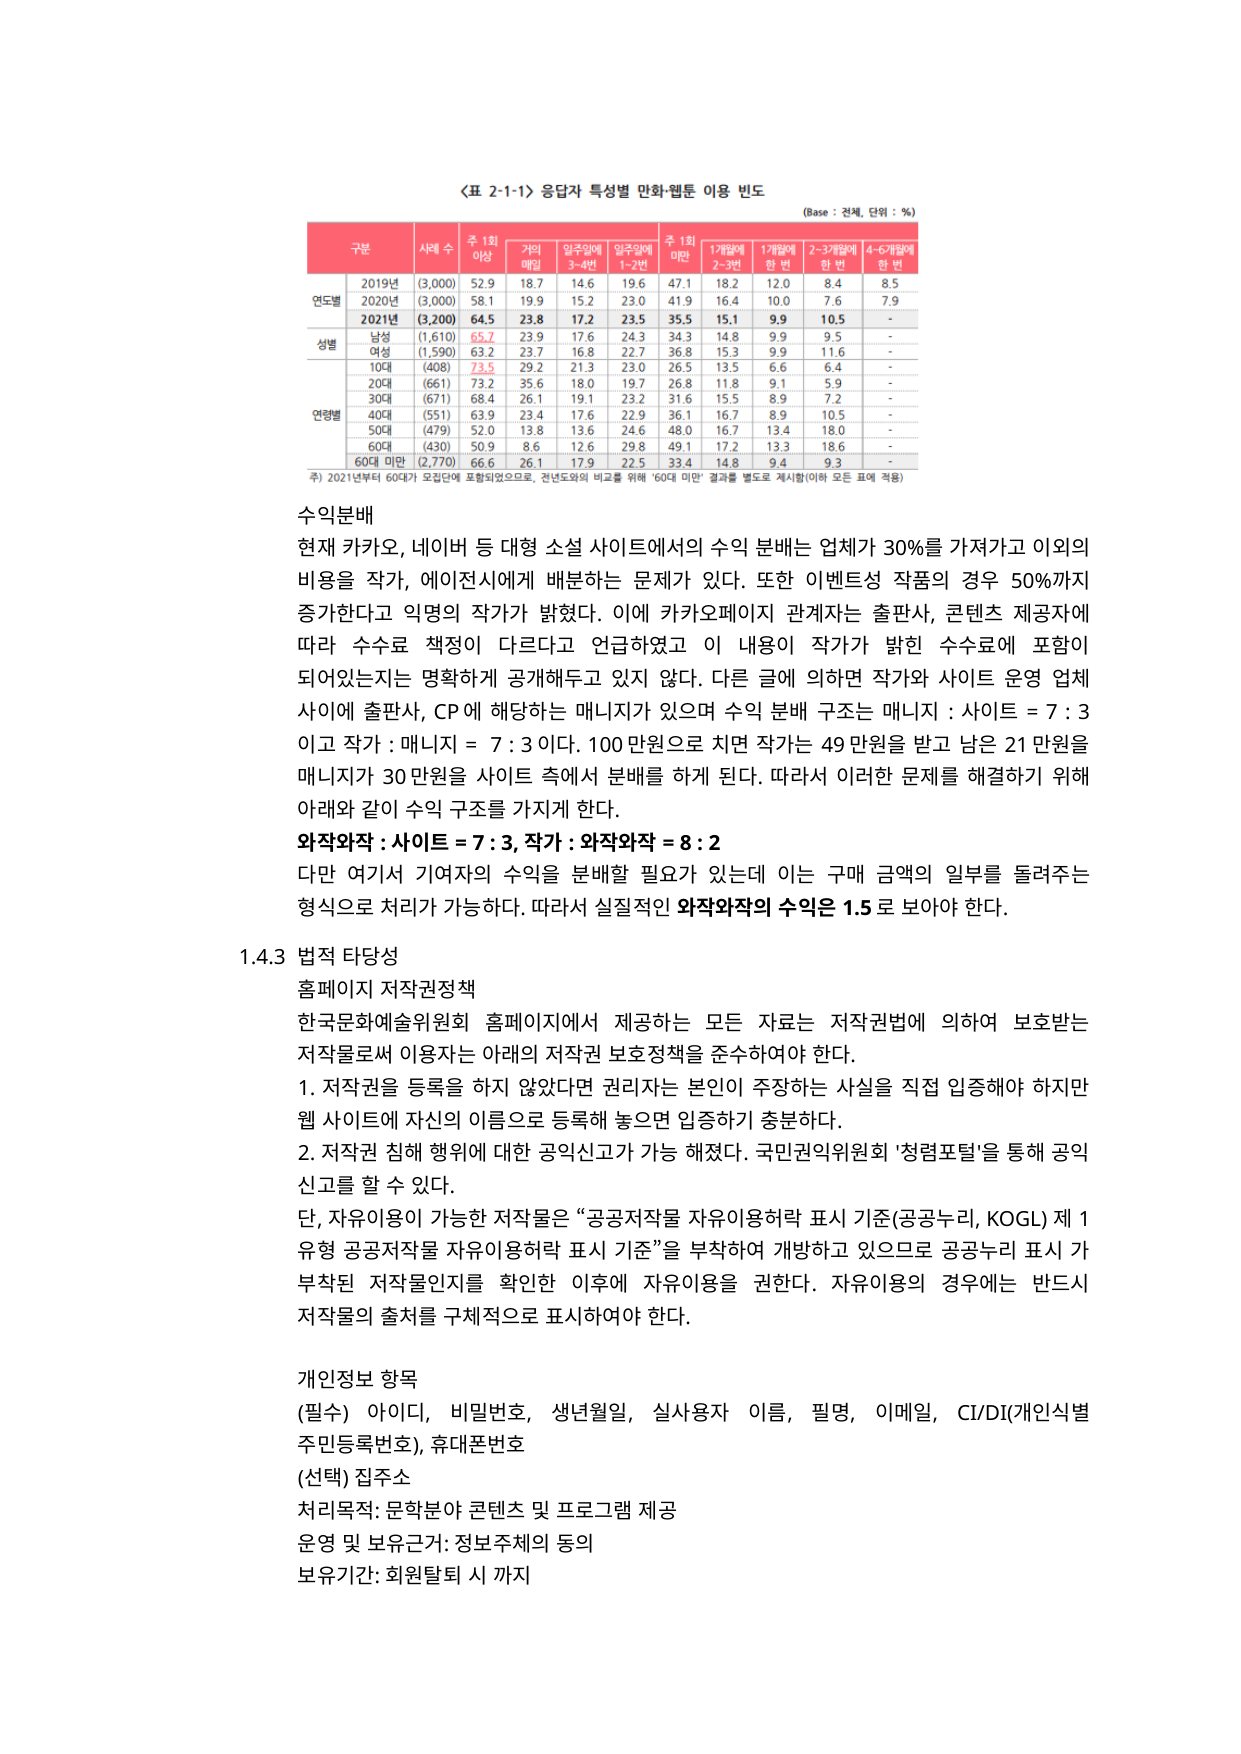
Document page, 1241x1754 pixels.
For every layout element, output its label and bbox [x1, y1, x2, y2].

picture [297, 177, 934, 497]
list [239, 941, 1090, 1590]
list [239, 177, 1090, 922]
